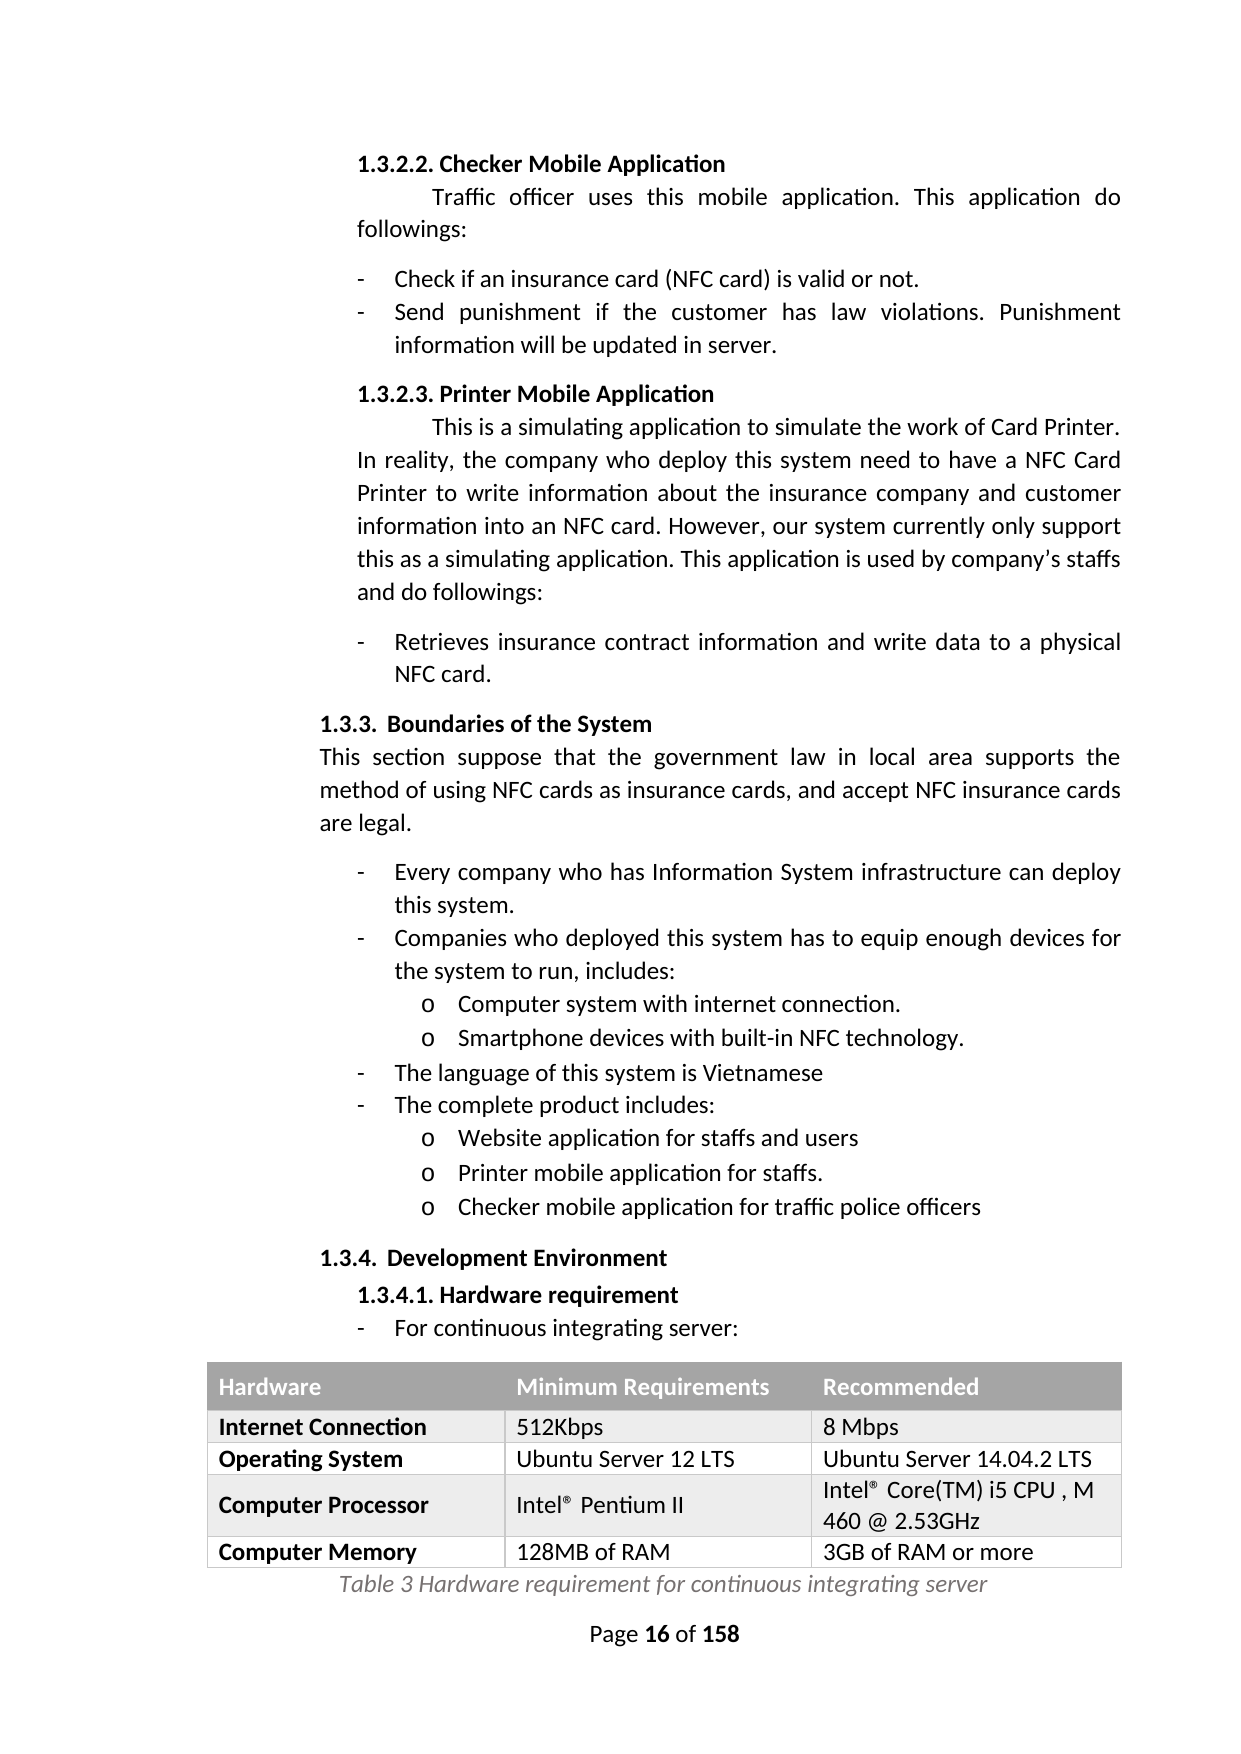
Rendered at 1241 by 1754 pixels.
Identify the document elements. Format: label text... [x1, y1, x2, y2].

table_cell Computer Processor [208, 1475, 504, 1536]
list The complete product includes: [357, 1089, 1122, 1120]
list Send punishment if the customer has law violations. Punishment information will be updated in server. [357, 296, 1122, 359]
list Check if an insurance card (NFC card) is valid or not. [357, 263, 1122, 294]
list Smartphone devices with built-in NFC technology. [420, 1022, 1122, 1054]
list Computer system with internet connection. [420, 988, 1122, 1020]
table_cell Operating System [208, 1443, 504, 1473]
list Checker mobile application for traffic police officers [420, 1191, 1122, 1223]
list Companies who deployed this system has to equip enough devices for the system to run, includes: [357, 922, 1122, 986]
table_cell Computer Memory [208, 1537, 504, 1567]
table_header Recommended [812, 1363, 1121, 1410]
subtitle Development Environment [319, 1242, 1122, 1272]
table_cell Ubuntu Server 14.04.2 LTS [812, 1443, 1121, 1473]
list For continuous integrating server: [357, 1312, 1122, 1342]
table_cell 128MB of RAM [506, 1537, 811, 1567]
table_cell Internet Connection [208, 1411, 504, 1442]
list The language of this system is Vietnamese [357, 1057, 1122, 1087]
list Website application for staffs and users [420, 1122, 1122, 1154]
list Every company who has Information System infrastructure can deploy this system. [357, 856, 1122, 920]
subtitle Printer Mobile Application [357, 378, 1122, 409]
table_cell 8 Mbps [812, 1411, 1121, 1442]
table_header Minimum Requirements [506, 1363, 811, 1410]
text Traffic officer uses this mobile application. This application do followings: [357, 181, 1122, 244]
table_cell 3GB of RAM or more [812, 1537, 1121, 1567]
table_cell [812, 1475, 1121, 1536]
text This is a simulating application to simulate the work of Card Printer. In reality, the company who deploy this system need to have a NFC Card Printer to write information about the insurance company and customer information into an NFC card. However, our system currently only support this as a simulating application. This application is used by company’s staffs and do followings: [357, 411, 1122, 607]
subtitle Checker Mobile Application [357, 148, 1122, 178]
table_cell Intel® Pentium II [506, 1475, 811, 1536]
table_cell 512Kbps [506, 1411, 811, 1442]
list Printer mobile application for staffs. [420, 1157, 1122, 1188]
table_header Hardware [208, 1363, 504, 1410]
table_cell Ubuntu Server 12 LTS [506, 1443, 811, 1473]
text This section suppose that the government law in local area supports the method of using NFC cards as insurance cards, and accept NFC insurance cards are legal. [319, 741, 1122, 837]
list Retrieves insurance contract information and write data to a physical NFC card. [357, 626, 1122, 689]
subtitle Boundaries of the System [319, 708, 1122, 739]
subtitle Hardware requirement [357, 1279, 1122, 1309]
